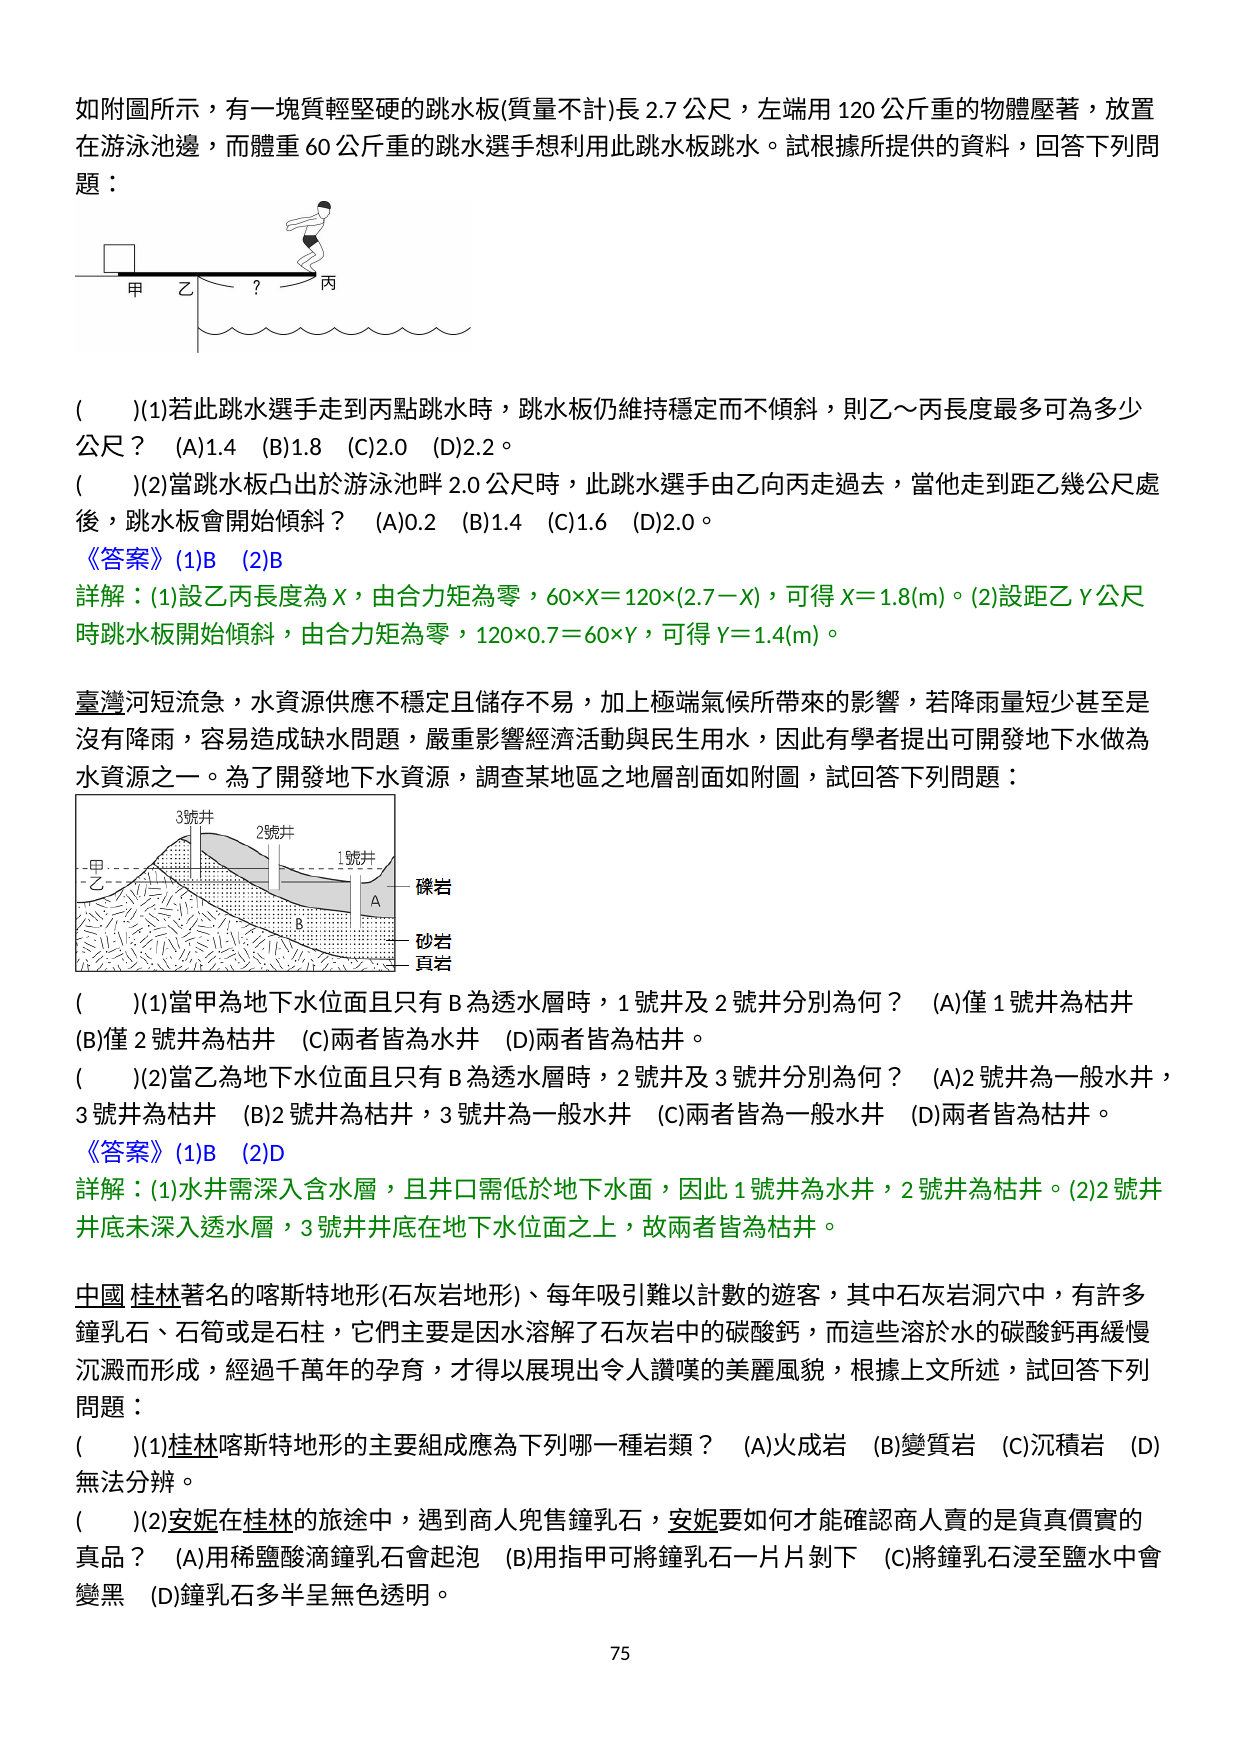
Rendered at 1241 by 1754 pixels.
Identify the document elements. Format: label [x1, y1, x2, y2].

picture [75, 794, 463, 979]
picture [75, 201, 471, 353]
